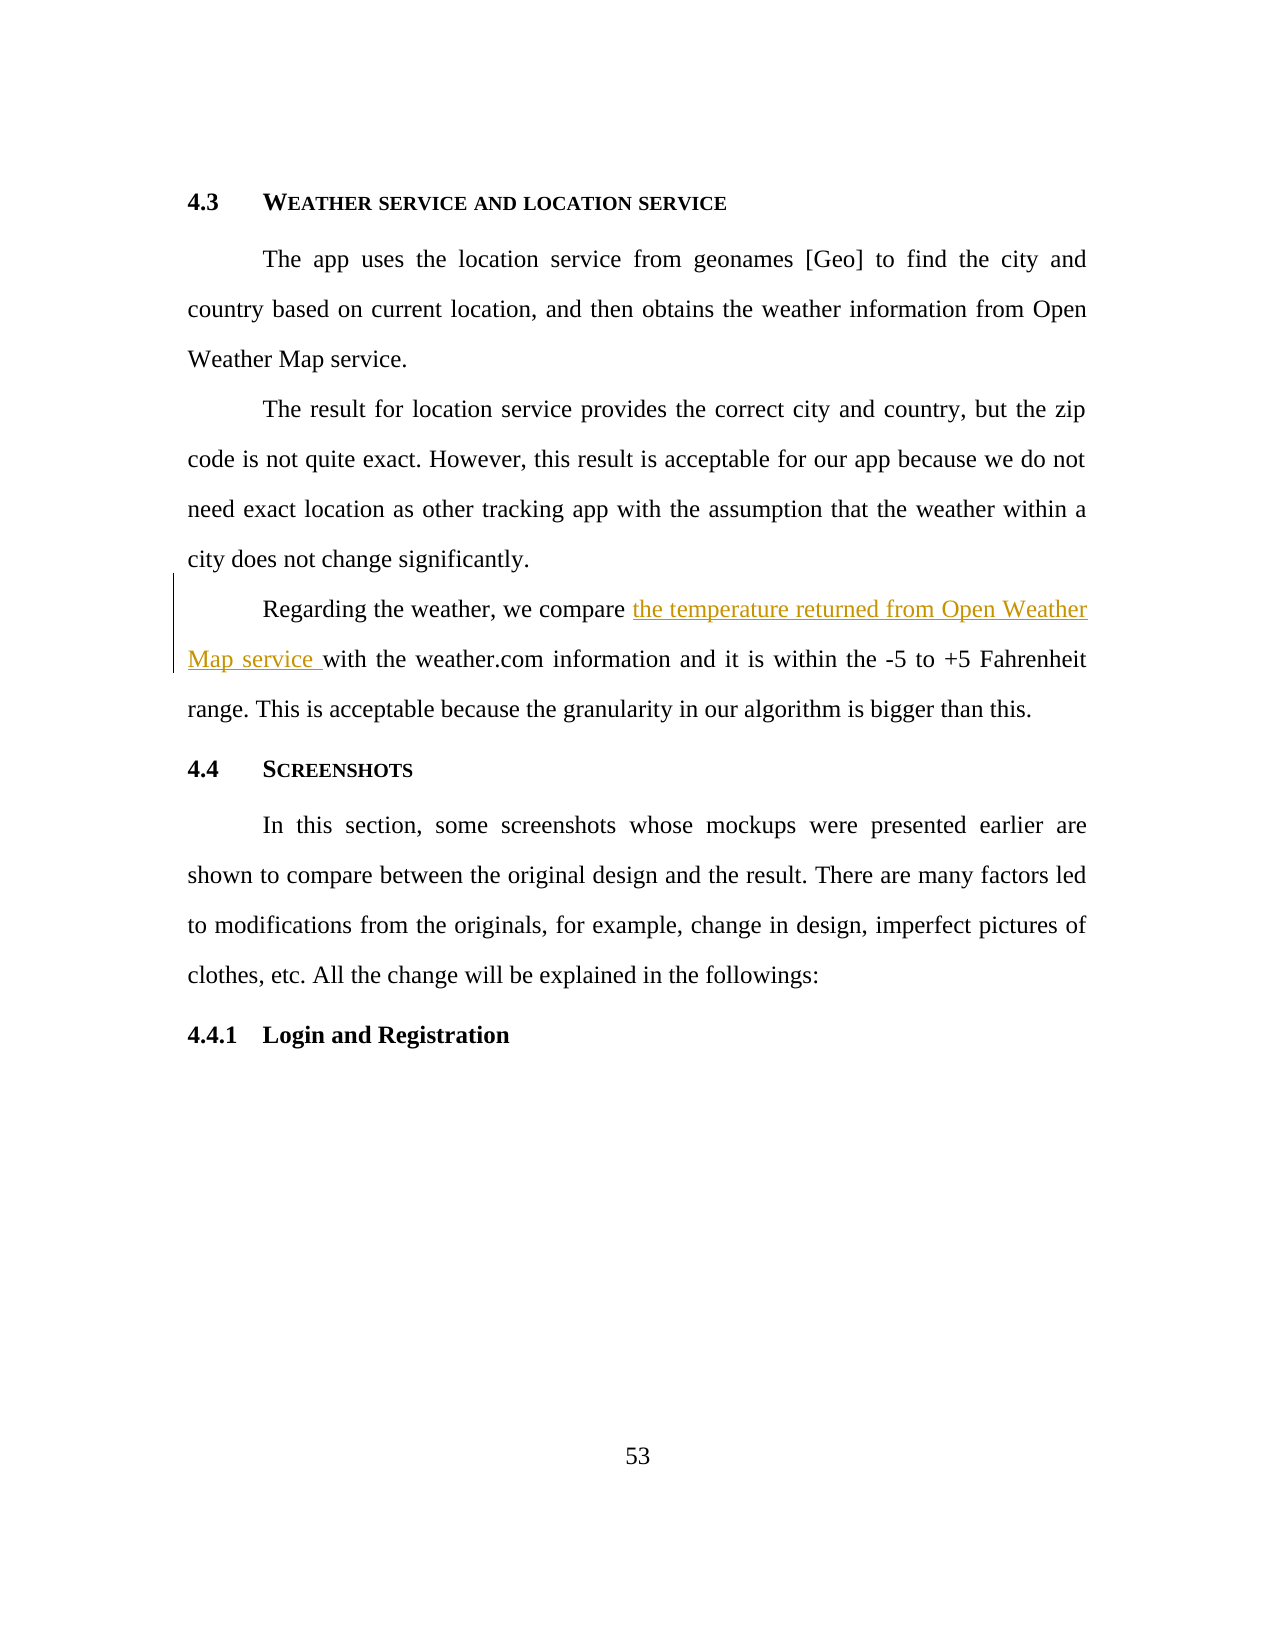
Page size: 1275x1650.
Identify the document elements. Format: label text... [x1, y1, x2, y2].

text The result for location service provides the correct city and country, but the zip code is not quite exact. However, this result is acceptable for our app because we do not need exact location as other tracking app with the assumption that the weather within a city does not change significantly. [187, 372, 1087, 572]
text Regarding the weather, we compare with the weather.com information and it is within the -5 to +5 Fahrenheit range. This is acceptable because the granularity in our algorithm is bigger than this. [187, 572, 1087, 722]
text The app uses the location service from geonames [Geo] to find the city and country based on current location, and then obtains the weather information from Open Weather Map service. [187, 222, 1087, 372]
text In this section, some screenshots whose mockups were presented earlier are shown to compare between the original design and the result. There are many factors led to modifications from the originals, for example, change in design, imperfect pictures of clothes, etc. All the change will be explained in the followings: [187, 789, 1087, 989]
subtitle 4.3 Weather service and location service [187, 187, 1087, 216]
subtitle 4.4 Screenshots [187, 754, 1087, 782]
subtitle 4.4.1 Login and Registration [187, 1020, 1087, 1049]
